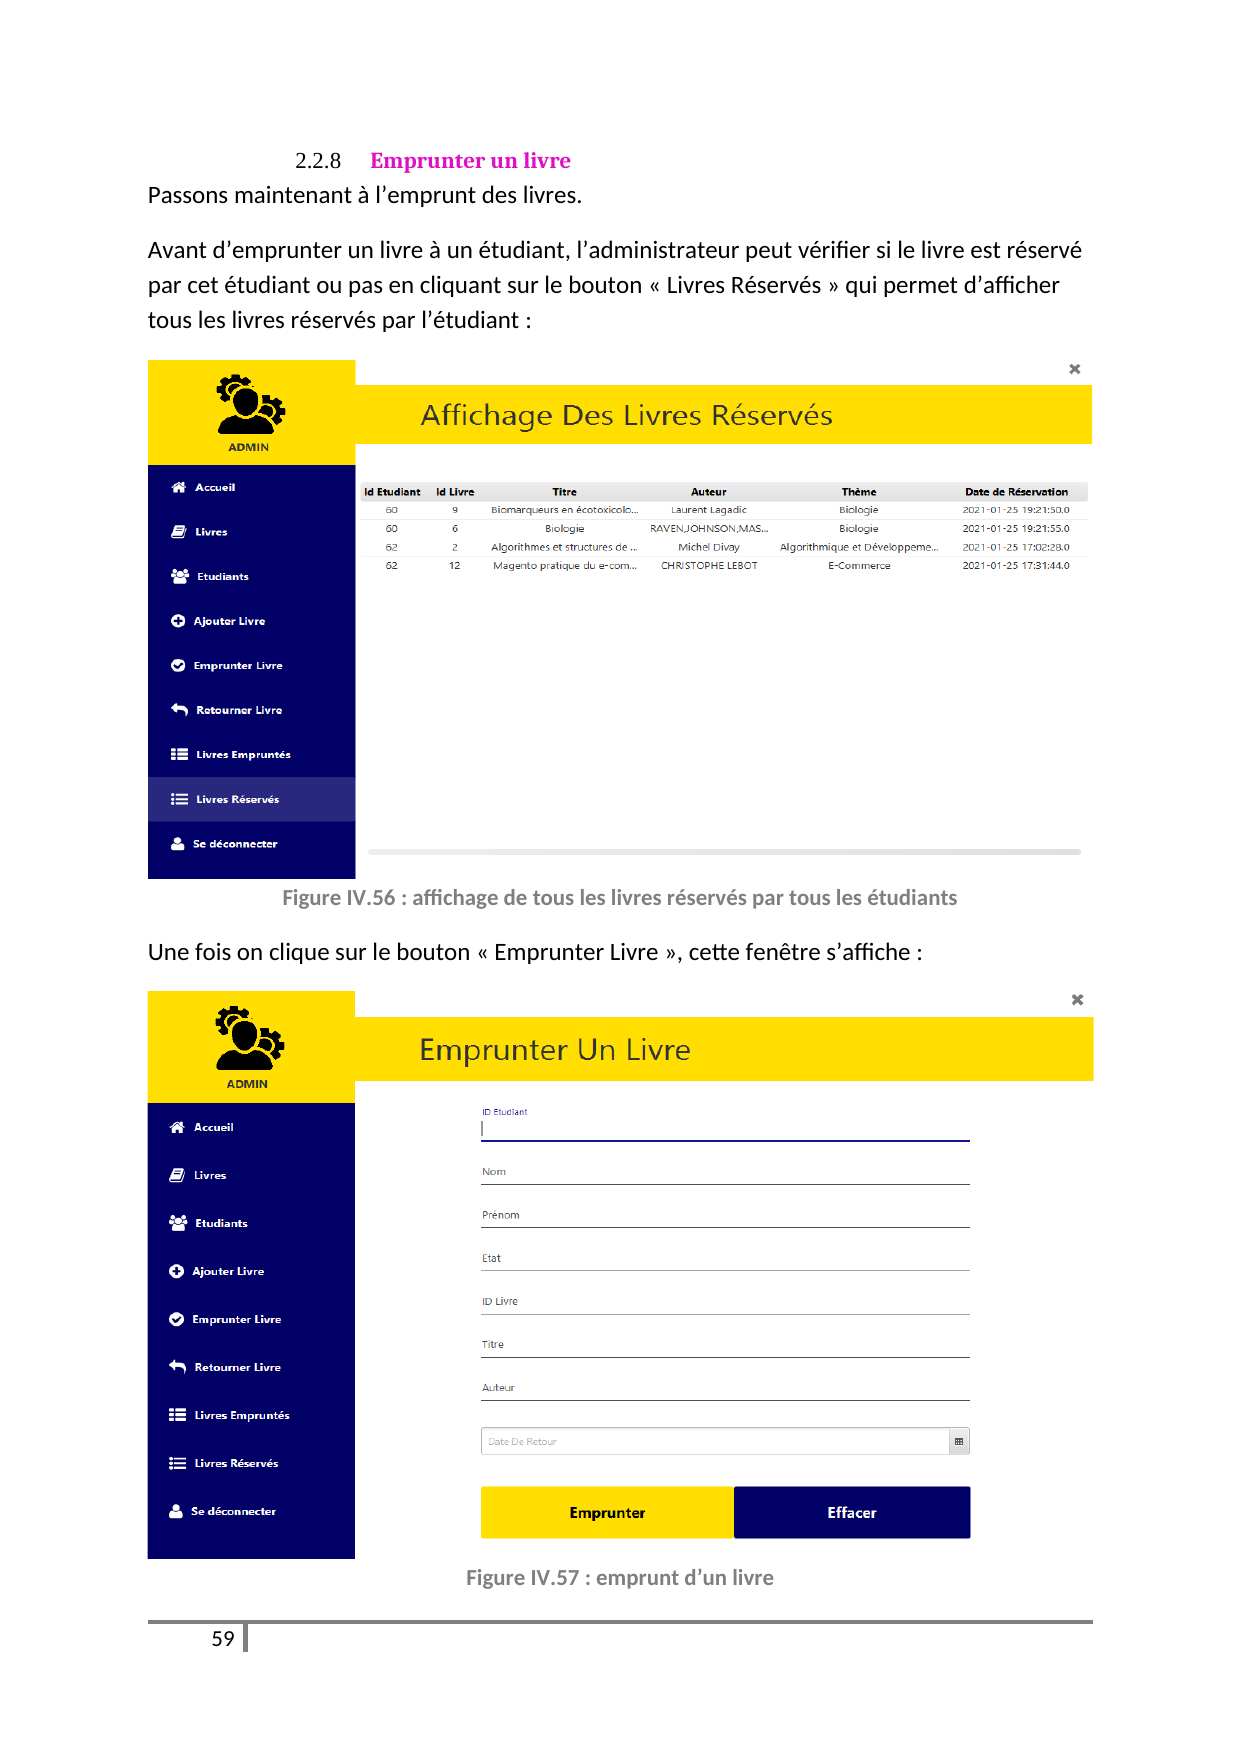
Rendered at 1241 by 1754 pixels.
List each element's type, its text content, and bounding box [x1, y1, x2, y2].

picture [148, 360, 1093, 879]
text Passons maintenant à l’emprunt des livres. [148, 179, 1093, 209]
text Figure IV.56 : affichage de tous les livres réservés par tous les étudiants [148, 879, 1093, 911]
text Une fois on clique sur le bouton « Emprunter Livre », cette fenêtre s’affiche : [148, 936, 1093, 966]
text Avant d’emprunter un livre à un étudiant, l’administrateur peut vérifier si le livre est réservé par cet étudiant ou pas en cliquant sur le bouton « Livres Réservés » qui permet d’afficher tous les livres réservés par l’étudiant : [148, 234, 1093, 335]
subtitle Emprunter un livre [295, 148, 1093, 175]
picture [147, 991, 1094, 1559]
text Figure IV.57 : emprunt d’un livre [148, 1559, 1093, 1591]
